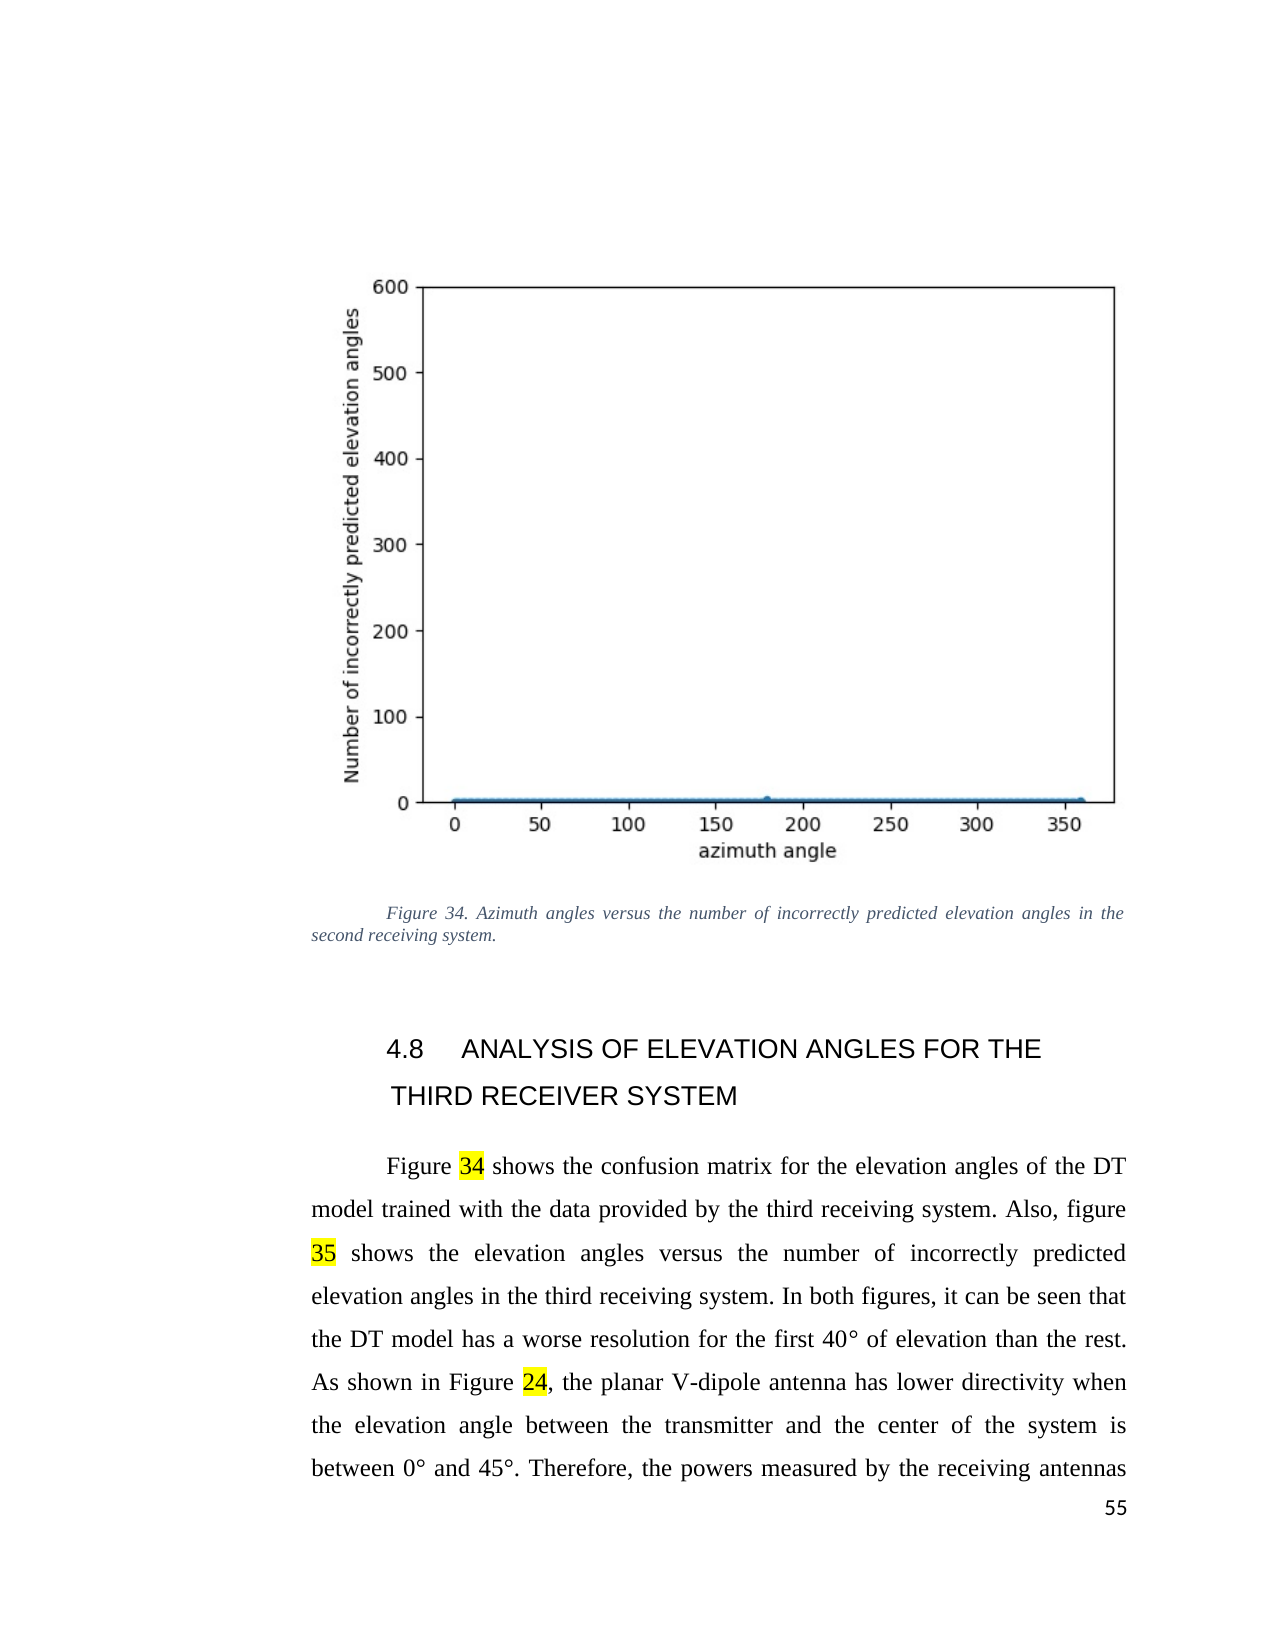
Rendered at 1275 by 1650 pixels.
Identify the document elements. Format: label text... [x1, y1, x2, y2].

text Figure 34. Azimuth angles versus the number of incorrectly predicted elevation angles in the second receiving system. [311, 902, 1127, 945]
subtitle ANALYSIS OF ELEVATION ANGLES FOR THE THIRD RECEIVER SYSTEM [386, 1033, 1127, 1111]
picture [311, 206, 1203, 876]
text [311, 1151, 1127, 1482]
